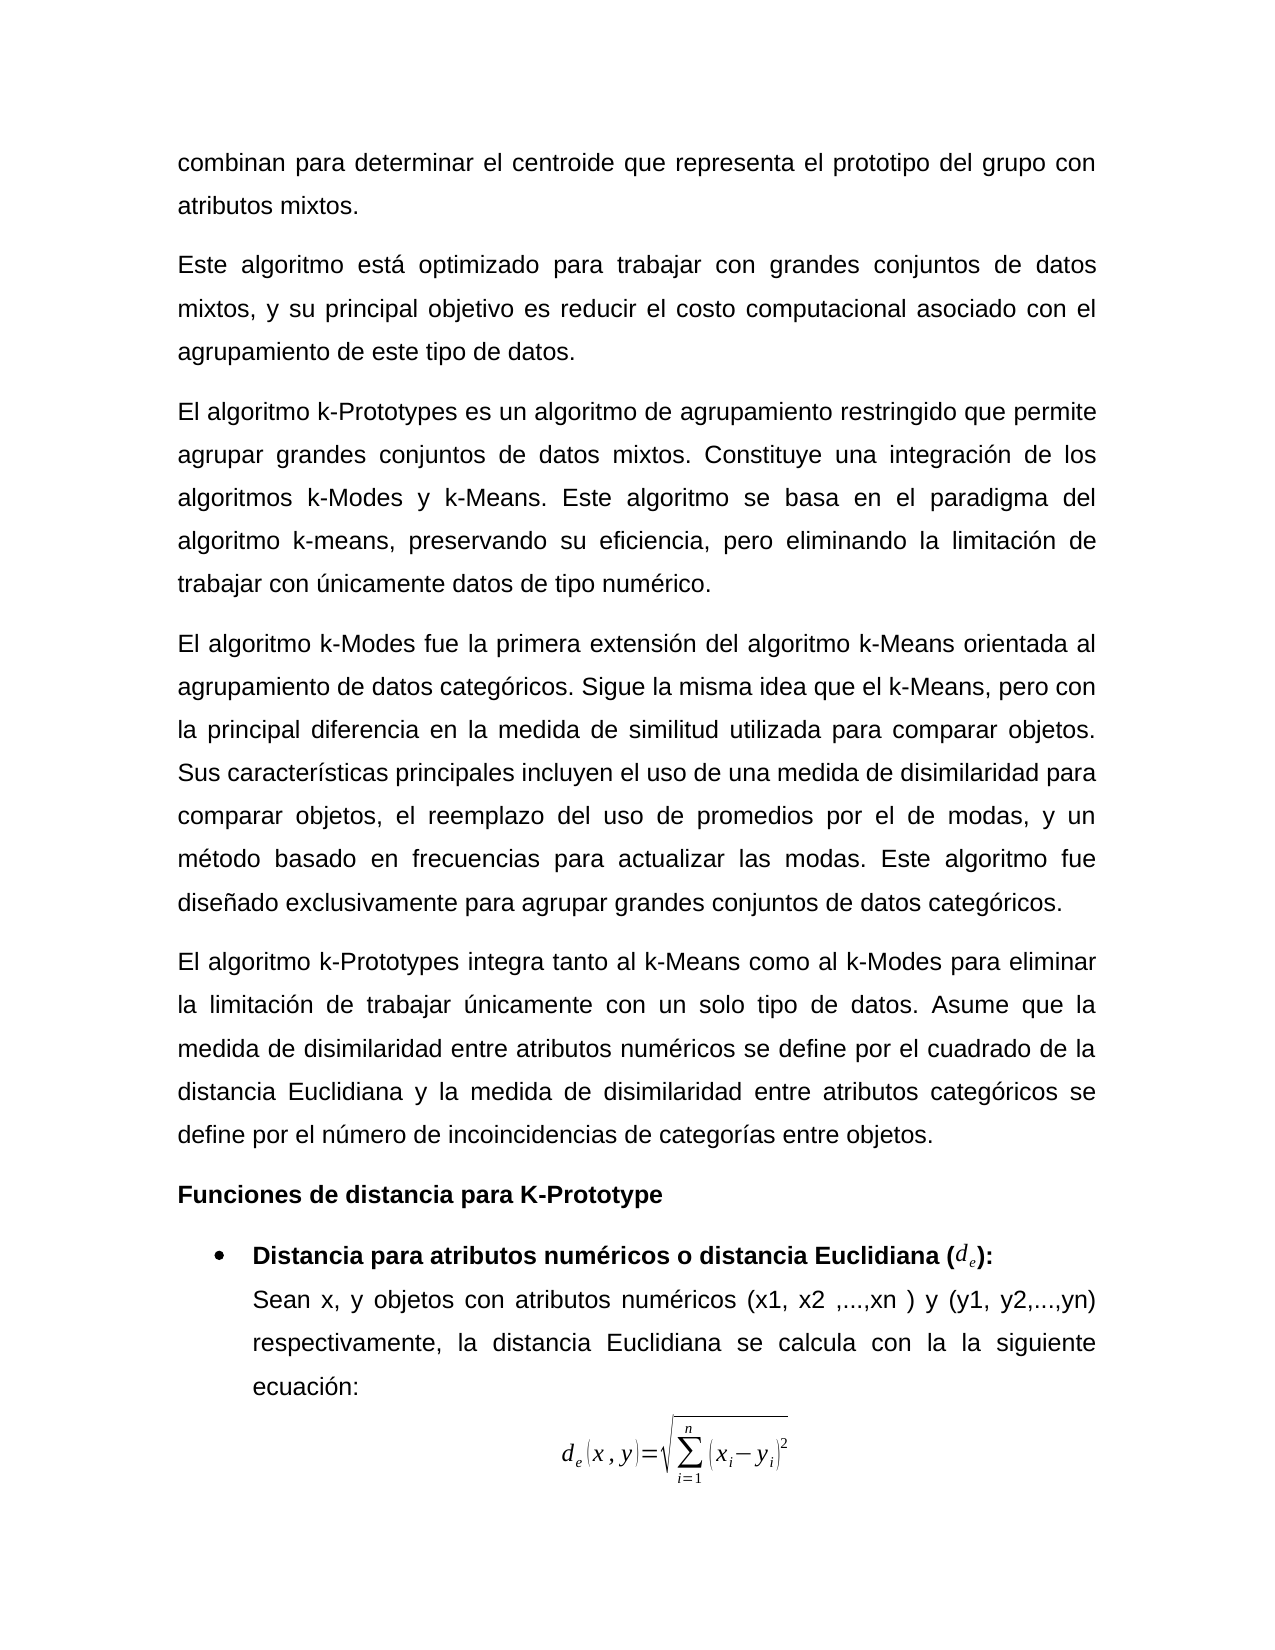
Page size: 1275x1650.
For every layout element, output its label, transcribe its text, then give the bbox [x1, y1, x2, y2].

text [177, 148, 1098, 219]
list Sean x, y objetos con atributos numéricos (x1, x2 ,...,xn ) y (y1, y2,...,yn) respectivamente, la distancia Euclidiana se calcula con la la siguiente ecuación: [252, 1285, 1098, 1400]
text El algoritmo k-Modes fue la primera extensión del algoritmo k-Means orientada al agrupamiento de datos categóricos. Sigue la misma idea que el k-Means, pero con la principal diferencia en la medida de similitud utilizada para comparar objetos. Sus características principales incluyen el uso de una medida de disimilaridad para comparar objetos, el reemplazo del uso de promedios por el de modas, y un método basado en frecuencias para actualizar las modas. Este algoritmo fue diseñado exclusivamente para agrupar grandes conjuntos de datos categóricos. [177, 629, 1098, 916]
list Distancia para atributos numéricos o distancia Euclidiana (): [215, 1239, 1098, 1271]
text Funciones de distancia para K-Prototype [177, 1180, 1098, 1208]
text El algoritmo k-Prototypes integra tanto al k-Means como al k-Modes para eliminar la limitación de trabajar únicamente con un solo tipo de datos. Asume que la medida de disimilaridad entre atributos numéricos se define por el cuadrado de la distancia Euclidiana y la medida de disimilaridad entre atributos categóricos se define por el número de incoincidencias de categorías entre objetos. [177, 947, 1098, 1149]
text Este algoritmo está optimizado para trabajar con grandes conjuntos de datos mixtos, y su principal objetivo es reducir el costo computacional asociado con el agrupamiento de este tipo de datos. [177, 251, 1098, 366]
text El algoritmo k-Prototypes es un algoritmo de agrupamiento restringido que permite agrupar grandes conjuntos de datos mixtos. Constituye una integración de los algoritmos k-Modes y k-Means. Este algoritmo se basa en el paradigma del algoritmo k-means, preservando su eficiencia, pero eliminando la limitación de trabajar con únicamente datos de tipo numérico. [177, 397, 1098, 598]
